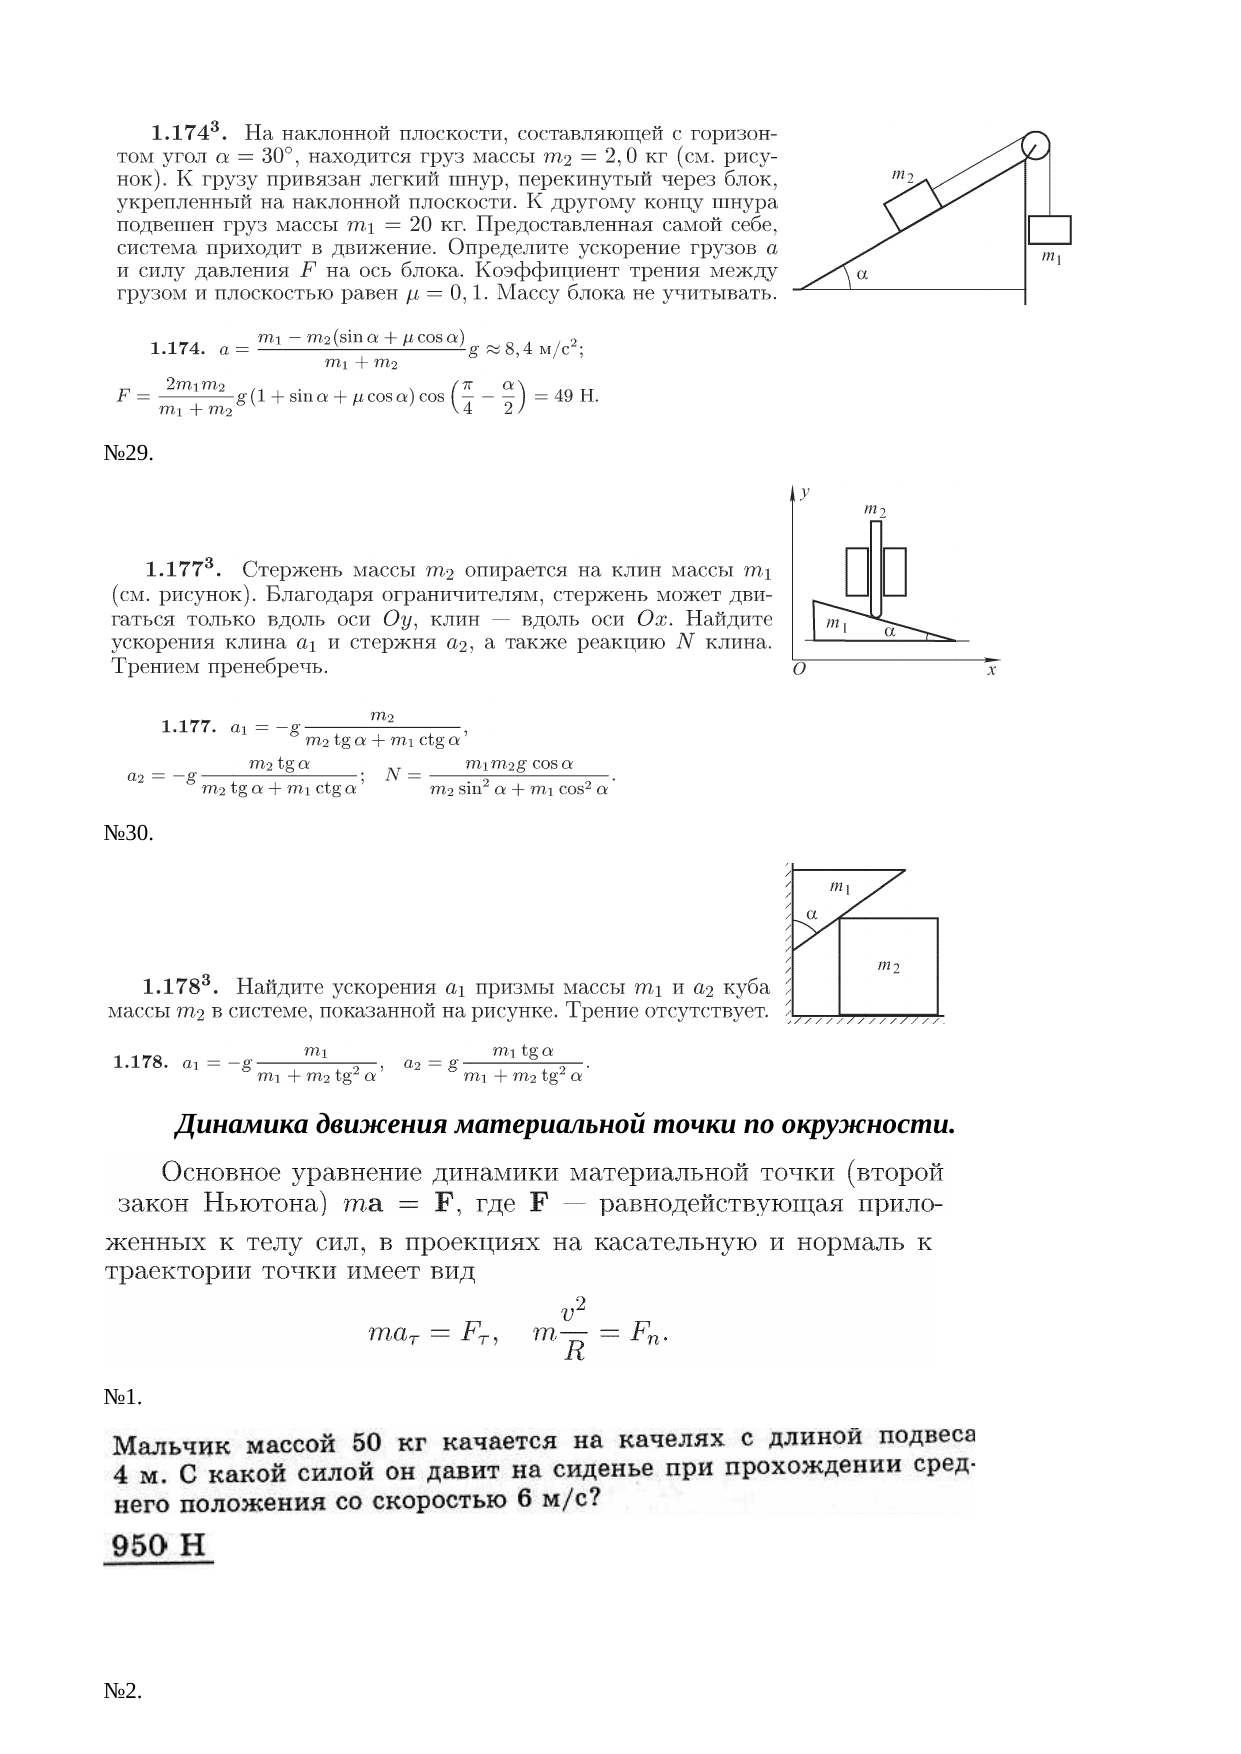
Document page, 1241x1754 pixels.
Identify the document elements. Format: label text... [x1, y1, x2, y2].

picture [103, 1158, 954, 1216]
text №30. [103, 819, 1152, 845]
text №29. [103, 439, 1152, 466]
picture [783, 484, 1013, 682]
picture [103, 700, 619, 800]
picture [103, 1041, 593, 1087]
picture [103, 970, 774, 1024]
text №1. [103, 1383, 1152, 1409]
picture [103, 555, 773, 682]
picture [792, 124, 1086, 305]
picture [103, 118, 787, 305]
text Динамика движения материальной точки по окружности. [103, 1106, 1152, 1139]
text №2. [103, 1677, 1152, 1704]
picture [103, 323, 610, 421]
picture [103, 1234, 937, 1365]
picture [785, 863, 945, 1024]
